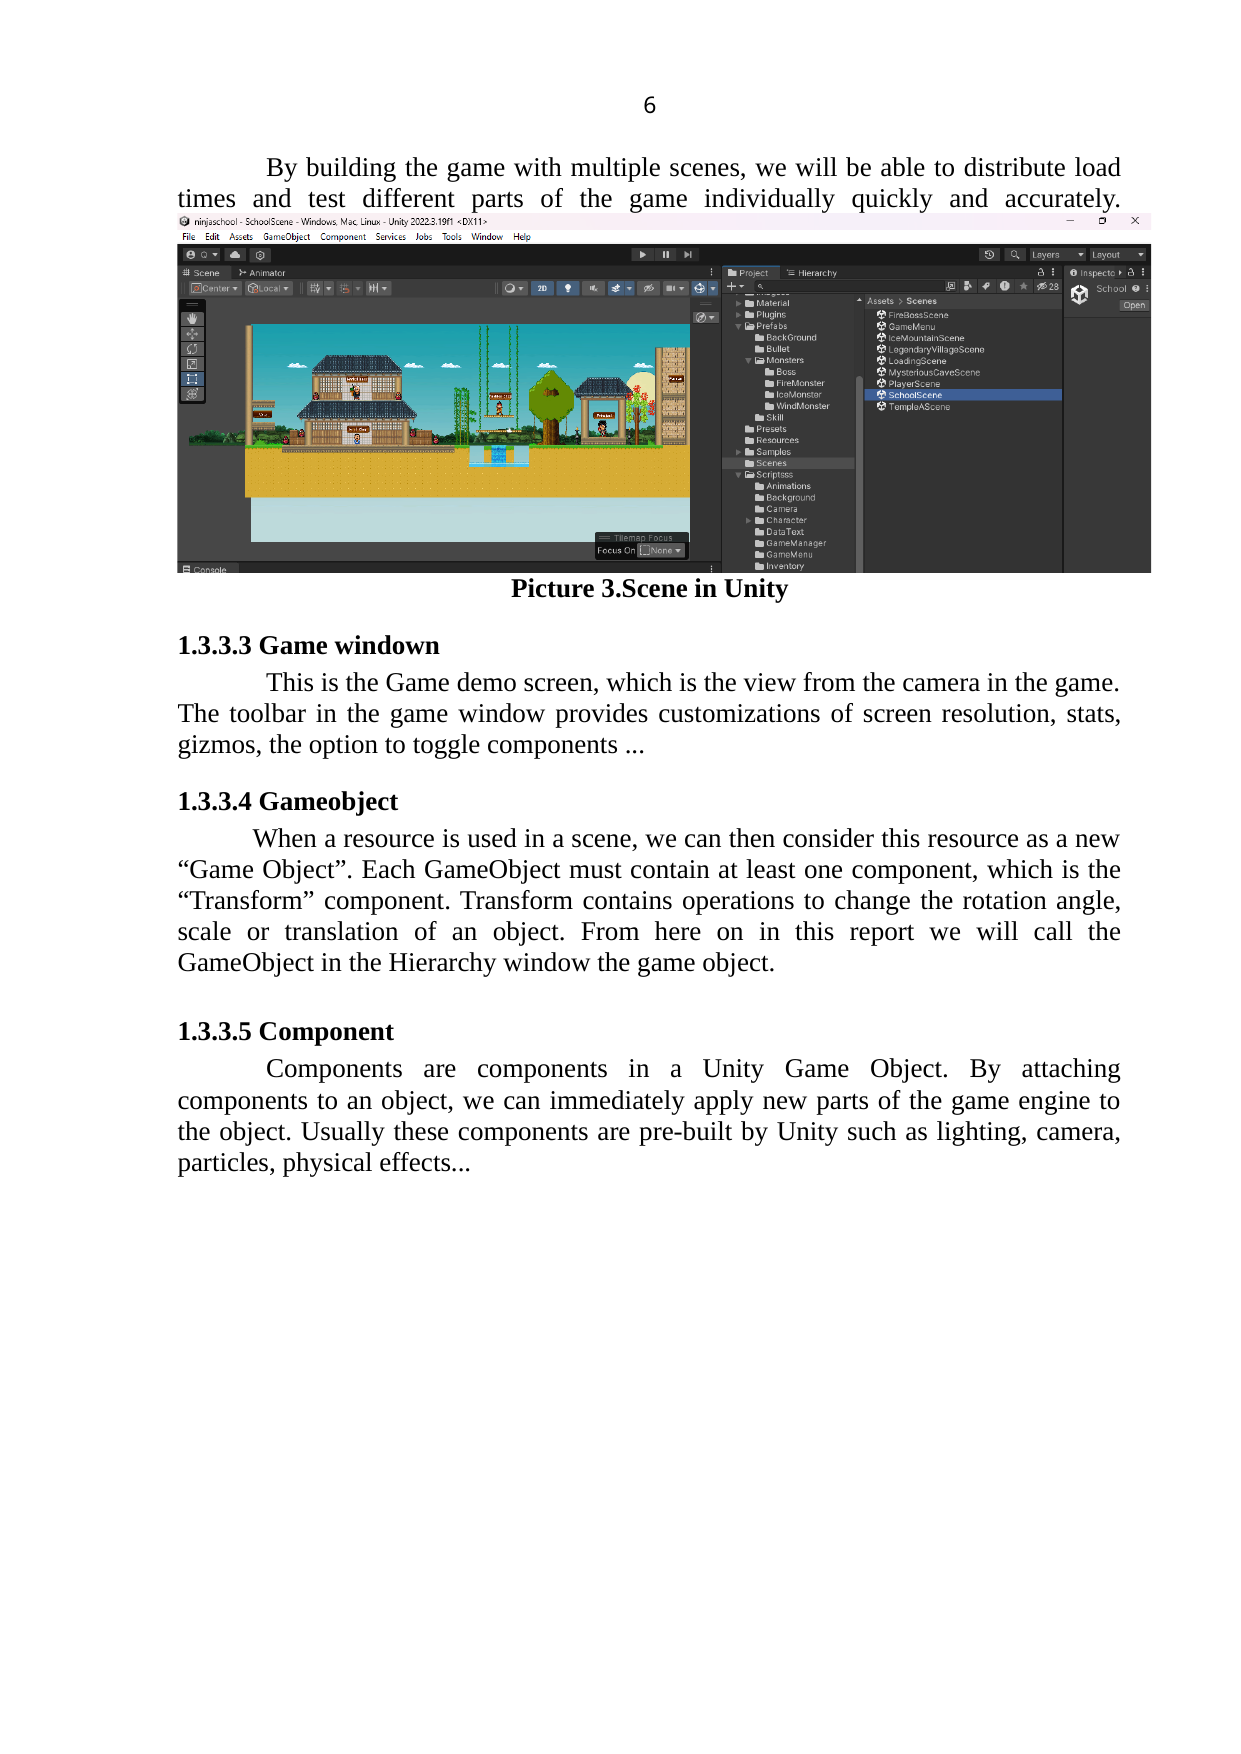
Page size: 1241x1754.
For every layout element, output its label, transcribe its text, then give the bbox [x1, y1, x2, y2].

text Picture 3.Scene in Unity [177, 573, 1122, 604]
picture [177, 213, 1152, 573]
subtitle 1.3.3.4 Gameobject [177, 784, 1122, 816]
text The toolbar in the game window provides customizations of screen resolution, stats, gizmos, the option to toggle components ... [177, 697, 1122, 759]
text By building the game with multiple scenes, we will be able to distribute load times and test different parts of the game individually quickly and accurately. [177, 151, 1122, 213]
subtitle 1.3.3.5 Component [177, 1015, 1122, 1046]
text This is the Game demo screen, which is the view from the camera in the game. [177, 666, 1122, 697]
text When a resource is used in a scene, we can then consider this resource as a new “Game Object”. Each GameObject must contain at least one component, which is the “Transform” component. Transform contains operations to change the rotation angle, scale or translation of an object. From here on in this report we will call the GameObject in the Hierarchy window the game object. [177, 822, 1122, 978]
subtitle 1.3.3.3 Game windown [177, 629, 1122, 660]
text Components are components in a Unity Game Object. By attaching components to an object, we can immediately apply new parts of the game engine to the object. Usually these components are pre-built by Unity such as lighting, camera, particles, physical effects... [177, 1053, 1122, 1177]
